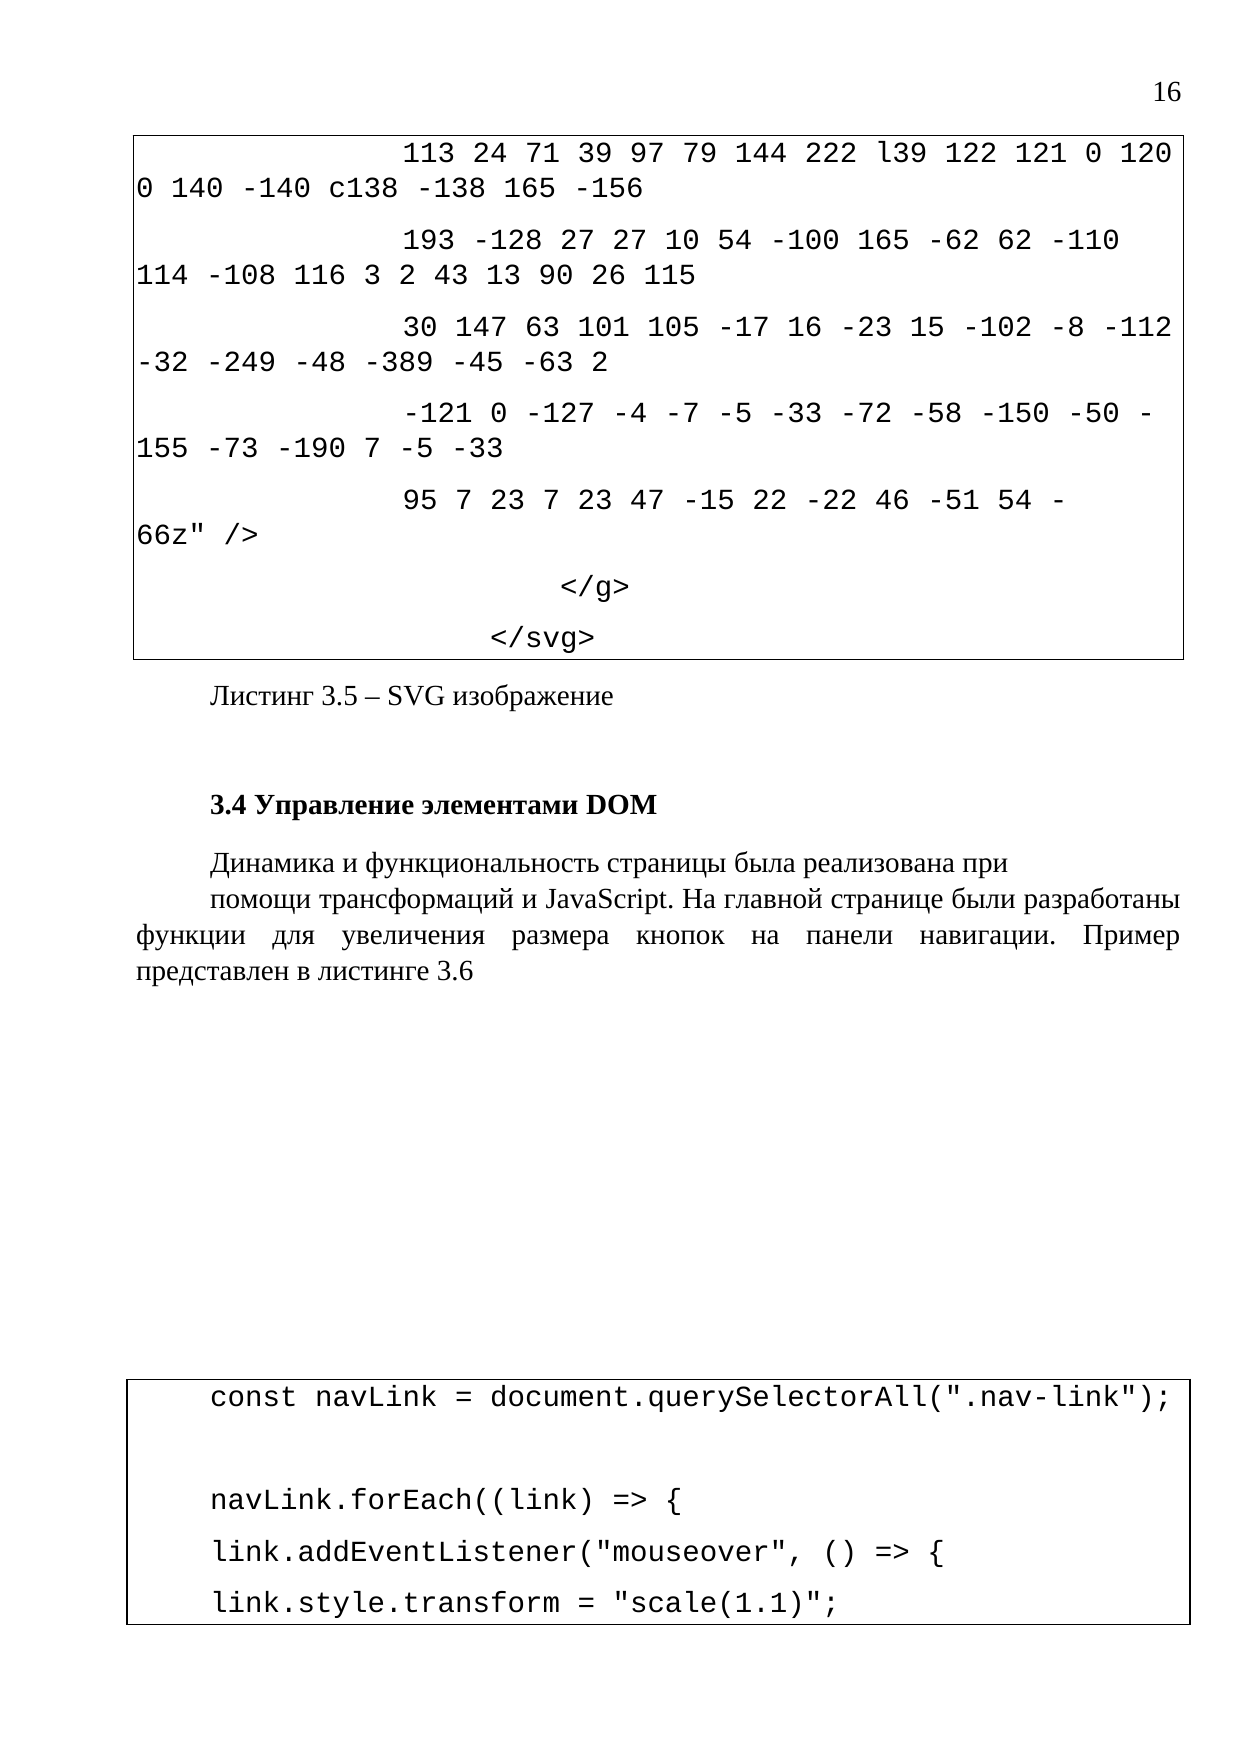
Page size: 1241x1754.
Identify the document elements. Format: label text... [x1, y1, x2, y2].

text 113 24 71 39 97 79 144 222 l39 122 121 0 120 0 140 -140 c138 -138 165 -156 [134, 136, 1183, 207]
text 95 7 23 7 23 47 -15 22 -22 46 -51 54 -66z" /> [134, 482, 1183, 553]
text 3.4 Управление элементами DOM [136, 787, 1181, 820]
text navLink.forEach((link) => { [128, 1482, 1189, 1518]
text помощи трансформаций и JavaScript. На главной странице были разработаны функции для увеличения размера кнопок на панели навигации. Пример представлен в листинге 3.6 [136, 881, 1181, 986]
text link.style.transform = "scale(1.1)"; [128, 1585, 1189, 1624]
text </g> [134, 569, 1183, 605]
text const navLink = document.querySelectorAll(".nav-link"); [128, 1380, 1189, 1415]
text 193 -128 27 27 10 54 -100 165 -62 62 -110 114 -108 116 3 2 43 13 90 26 115 [134, 222, 1183, 293]
text Динамика и функциональность страницы была реализована при [136, 845, 1181, 879]
text 30 147 63 101 105 -17 16 -23 15 -102 -8 -112 -32 -249 -48 -389 -45 -63 2 [134, 309, 1183, 380]
text Листинг 3.5 – SVG изображение [136, 678, 1181, 712]
text </svg> [134, 620, 1183, 659]
text -121 0 -127 -4 -7 -5 -33 -72 -58 -150 -50 -155 -73 -190 7 -5 -33 [134, 395, 1183, 467]
text link.addEventListener("mouseover", () => { [128, 1534, 1189, 1570]
